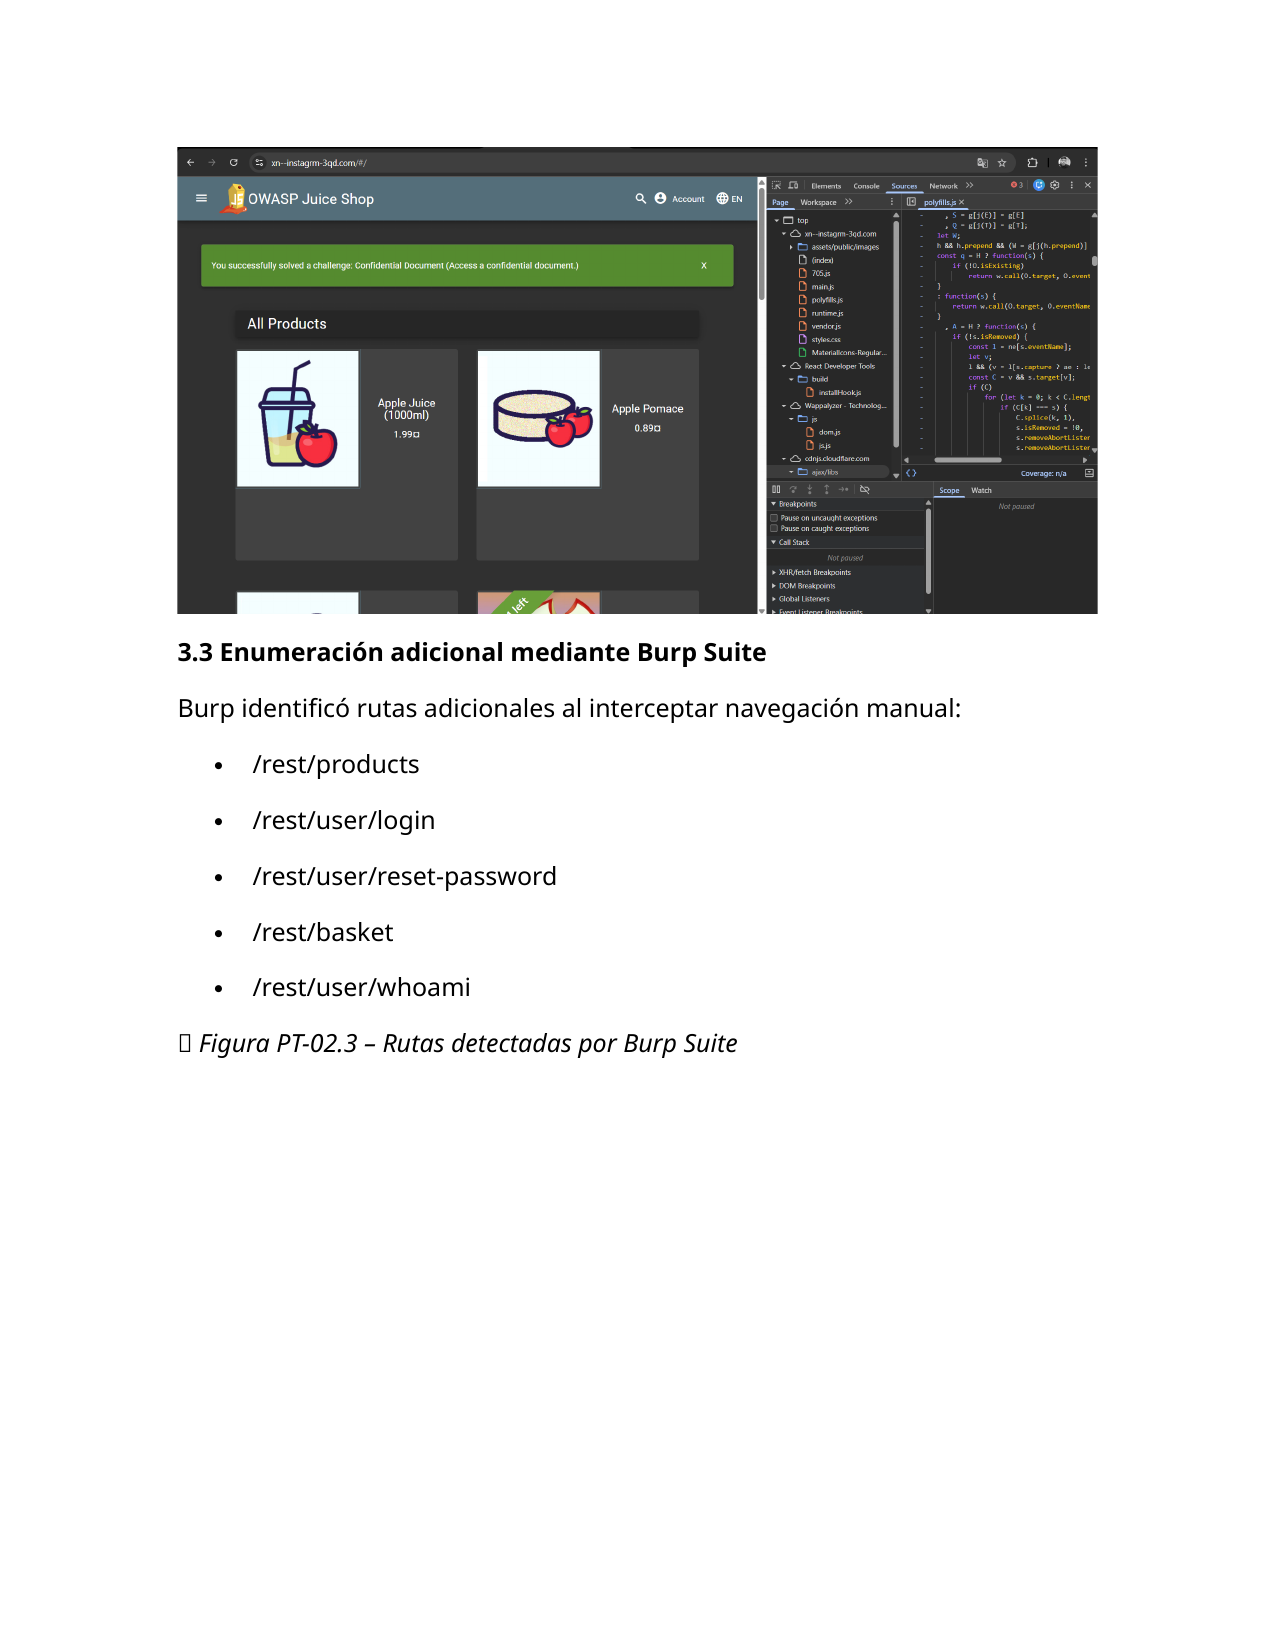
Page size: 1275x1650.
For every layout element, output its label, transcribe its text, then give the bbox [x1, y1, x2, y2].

text 📸 Figura PT-02.3 – Rutas detectadas por Burp Suite [177, 1026, 1098, 1060]
list /rest/user/whoami [215, 970, 1098, 1004]
text Burp identificó rutas adicionales al interceptar navegación manual: [177, 691, 1098, 725]
list /rest/basket [215, 914, 1098, 948]
picture [177, 147, 1098, 614]
list /rest/user/login [215, 802, 1098, 837]
list /rest/user/reset-password [215, 858, 1098, 892]
text 3.3 Enumeración adicional mediante Burp Suite [177, 635, 1098, 669]
list /rest/products [215, 747, 1098, 781]
